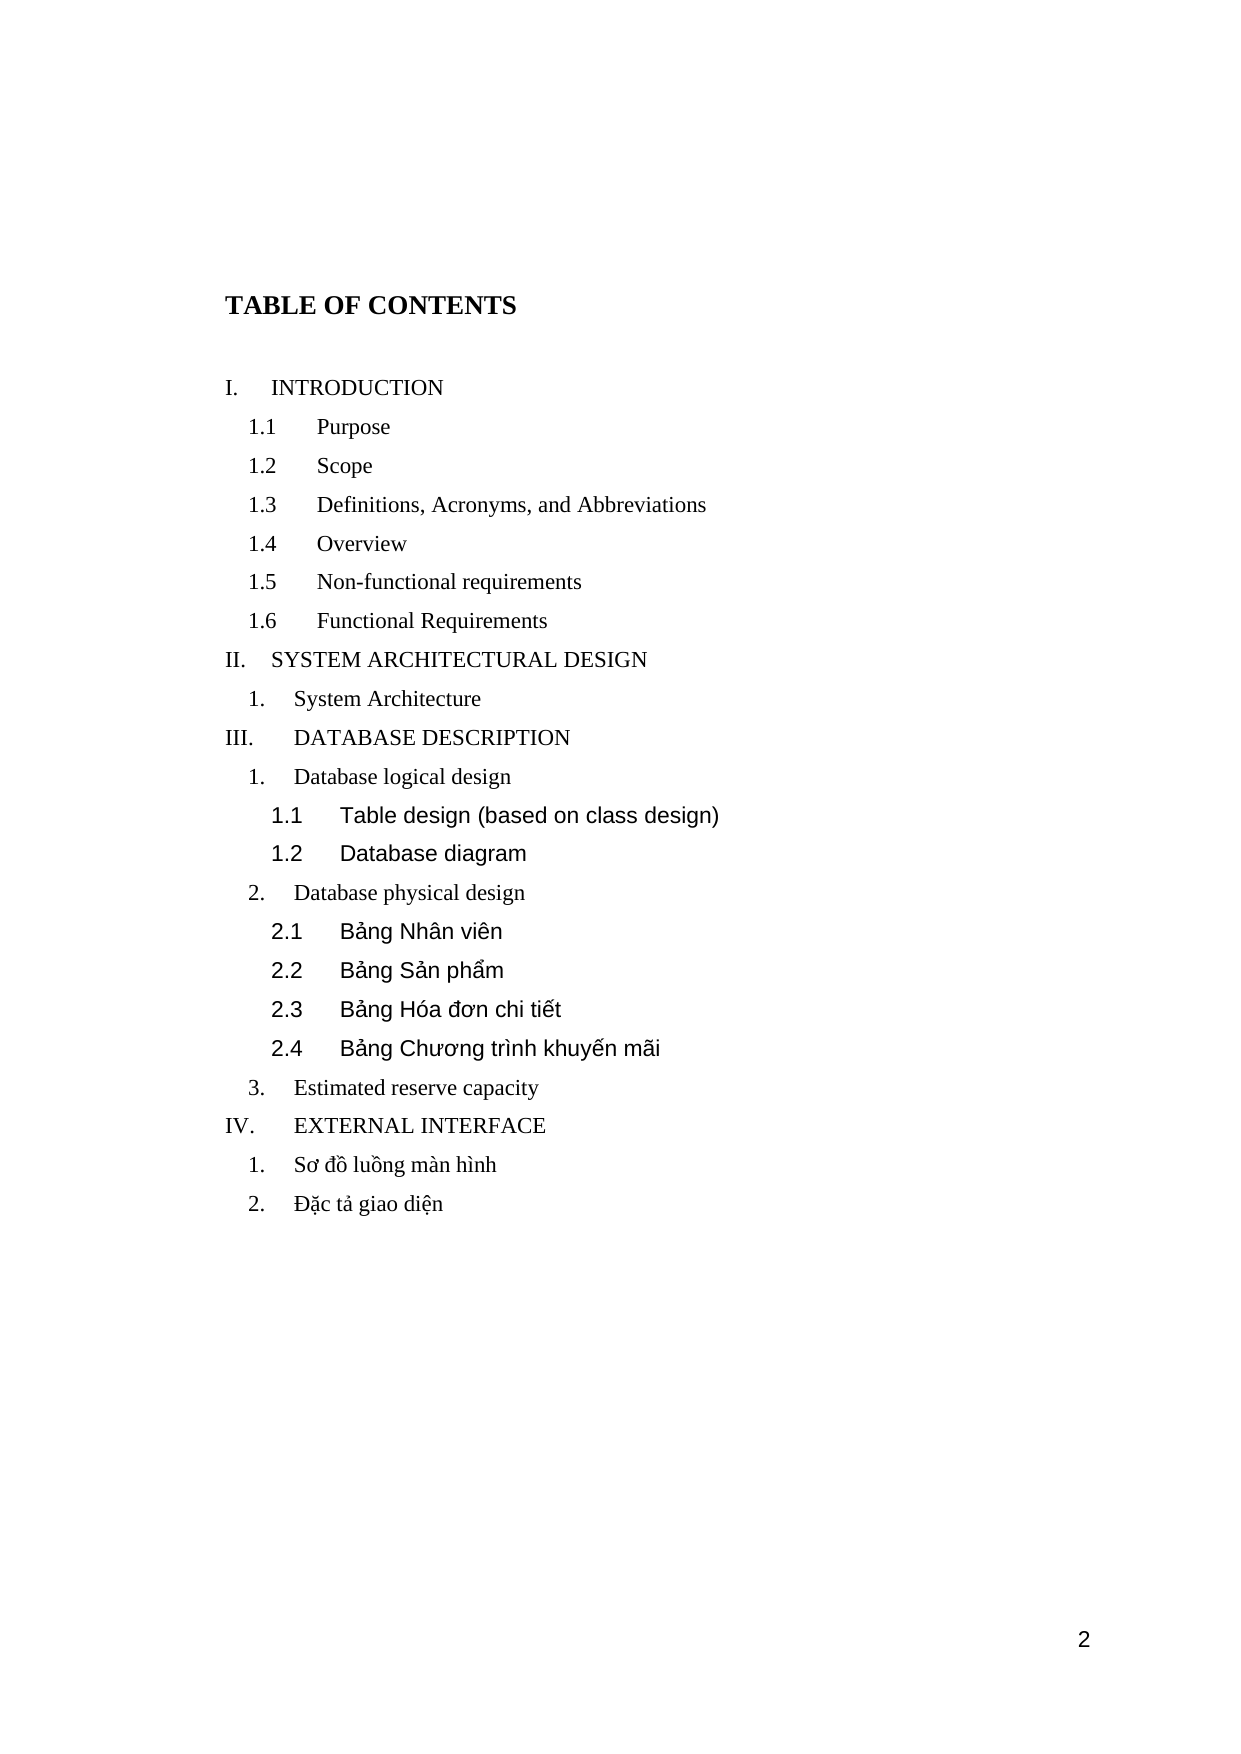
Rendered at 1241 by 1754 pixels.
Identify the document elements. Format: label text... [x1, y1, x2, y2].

text TABLE OF CONTENTS [225, 289, 1090, 320]
